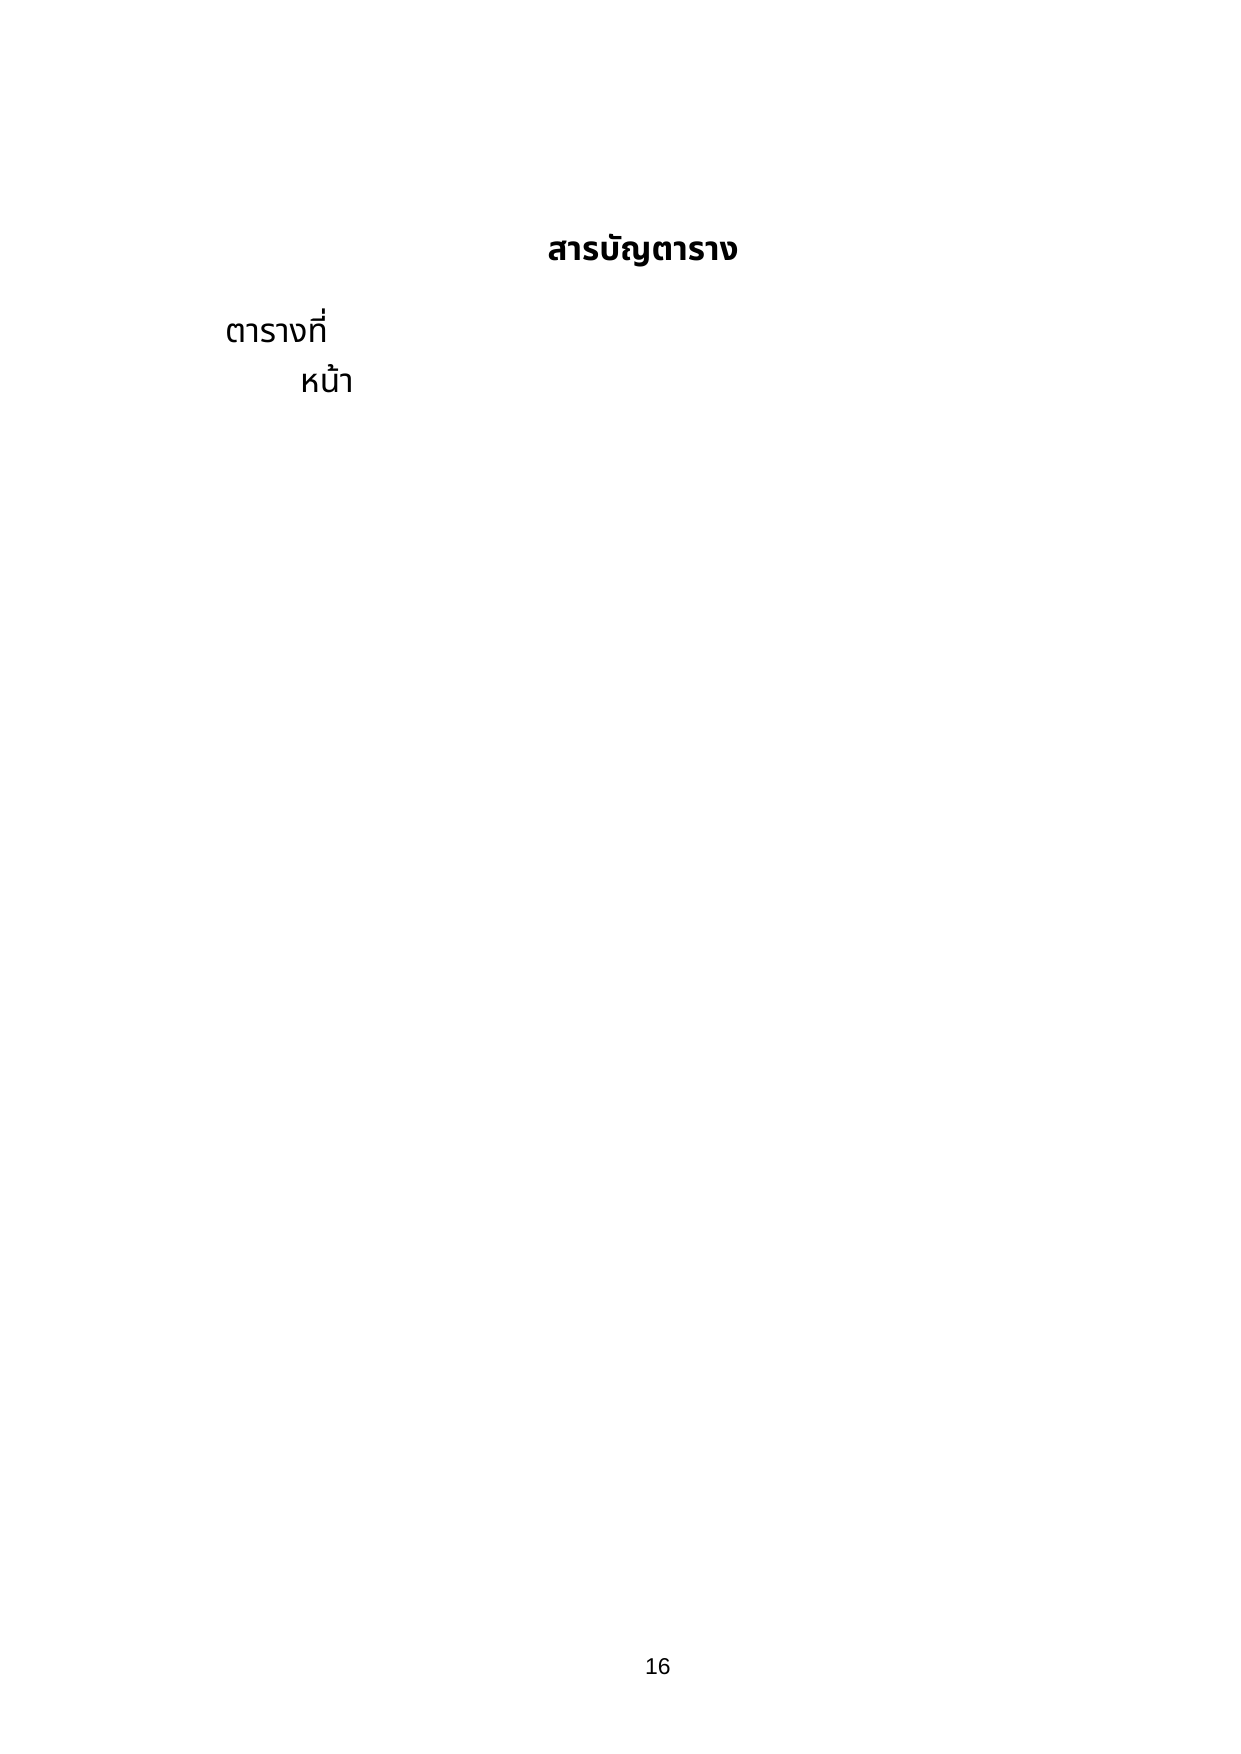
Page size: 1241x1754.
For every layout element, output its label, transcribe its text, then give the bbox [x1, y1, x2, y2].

subtitle สารบัญตาราง [195, 225, 1090, 275]
text ตารางที่ หน้า [225, 307, 1090, 408]
